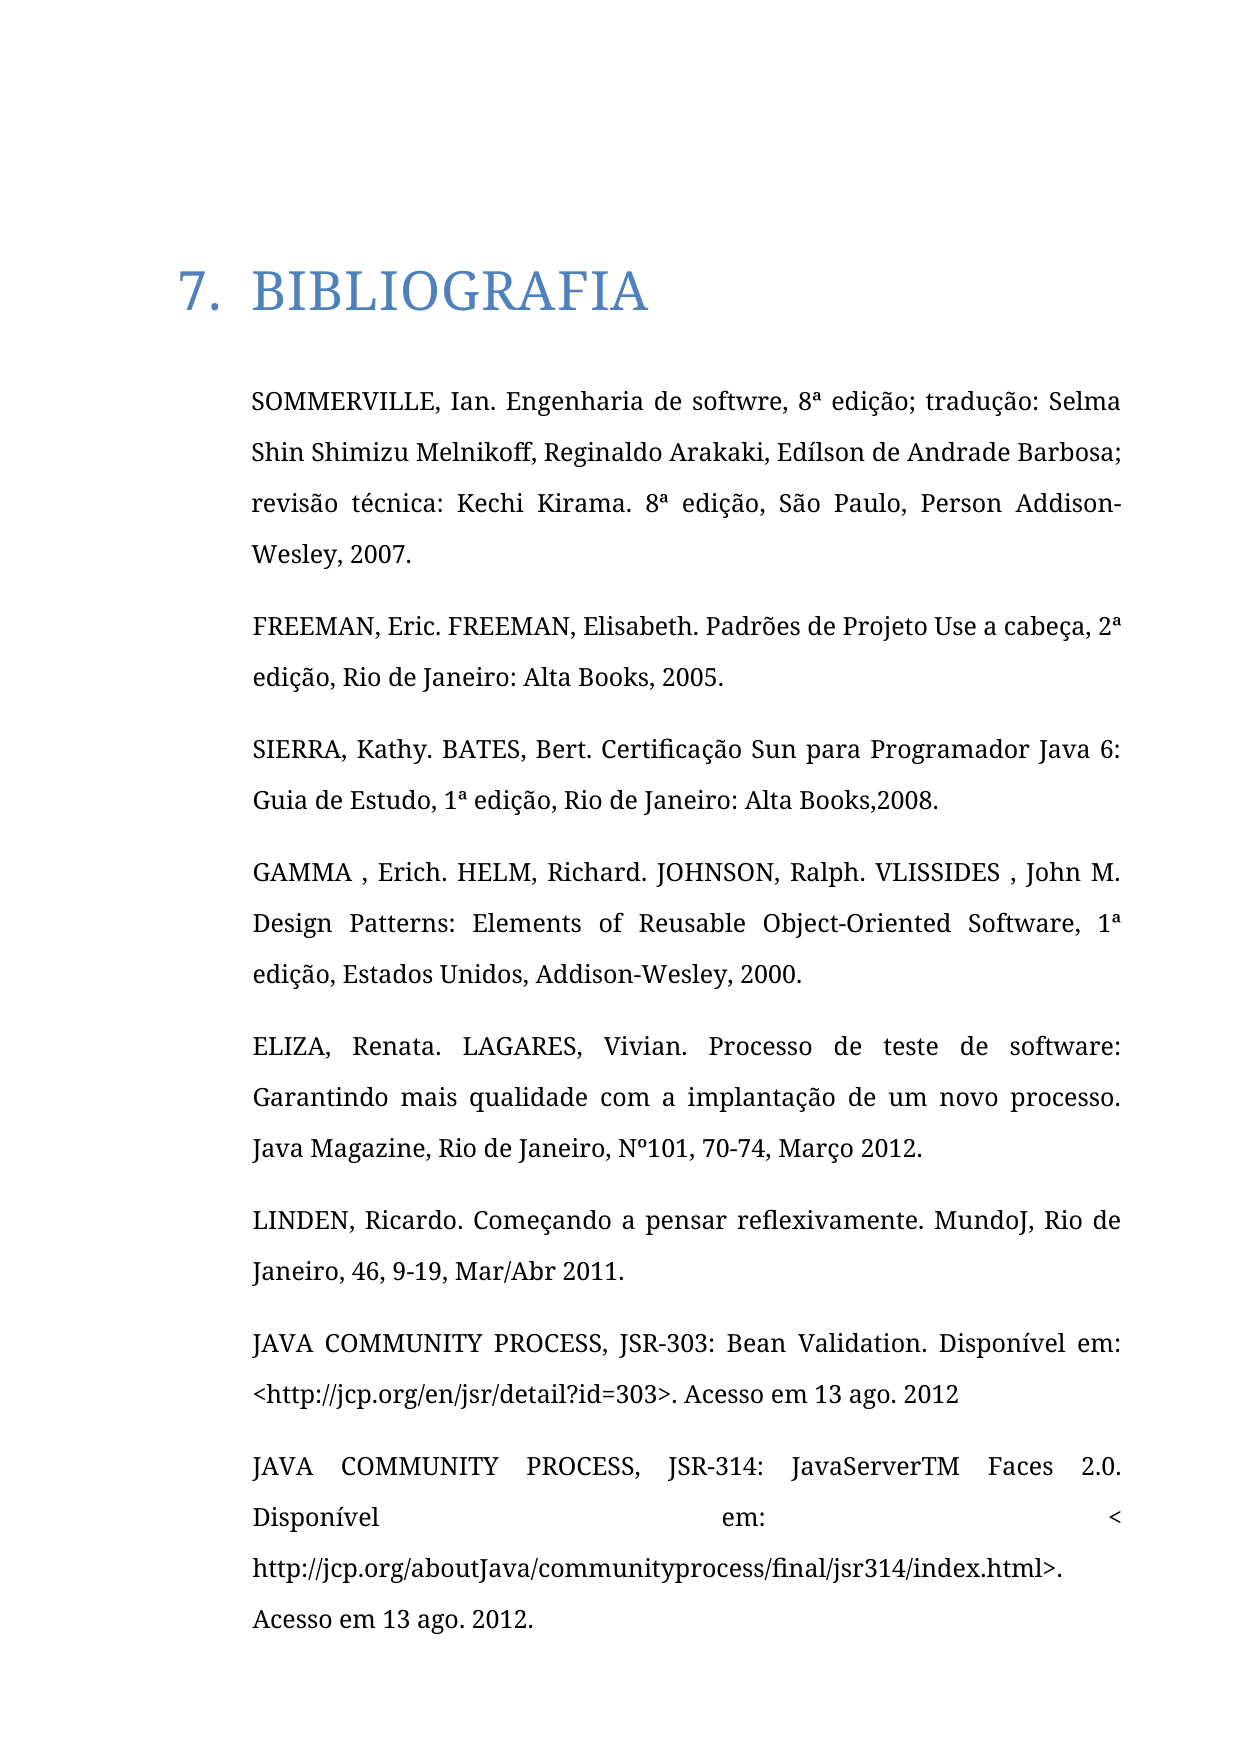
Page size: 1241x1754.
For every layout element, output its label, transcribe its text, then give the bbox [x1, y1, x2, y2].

list ELIZA, Renata. LAGARES, Vivian. Processo de teste de software: Garantindo mais qualidade com a implantação de um novo processo. Java Magazine, Rio de Janeiro, Nº101, 70-74, Março 2012. [252, 1028, 1122, 1164]
list LINDEN, Ricardo. Começando a pensar reflexivamente. MundoJ, Rio de Janeiro, 46, 9-19, Mar/Abr 2011. [252, 1202, 1122, 1287]
list FREEMAN, Eric. FREEMAN, Elisabeth. Padrões de Projeto Use a cabeça, 2ª edição, Rio de Janeiro: Alta Books, 2005. [252, 609, 1122, 694]
list JAVA COMMUNITY PROCESS, JSR-303: Bean Validation. Disponível em: <http://jcp.org/en/jsr/detail?id=303>. Acesso em 13 ago. 2012 [252, 1325, 1122, 1410]
title Bibliografia [177, 252, 1122, 326]
list JAVA COMMUNITY PROCESS, JSR-314: JavaServerTM Faces 2.0. Disponível em: < http://jcp.org/aboutJava/communityprocess/final/jsr314/index.html>. Acesso em 13 ago. 2012. [252, 1448, 1122, 1635]
list SIERRA, Kathy. BATES, Bert. Certificação Sun para Programador Java 6: Guia de Estudo, 1ª edição, Rio de Janeiro: Alta Books,2008. [252, 732, 1122, 817]
list SOMMERVILLE, Ian. Engenharia de softwre, 8ª edição; tradução: Selma Shin Shimizu Melnikoff, Reginaldo Arakaki, Edílson de Andrade Barbosa; revisão técnica: Kechi Kirama. 8ª edição, São Paulo, Person Addison-Wesley, 2007. [251, 384, 1122, 571]
list GAMMA , Erich. HELM, Richard. JOHNSON, Ralph. VLISSIDES , John M. Design Patterns: Elements of Reusable Object-Oriented Software, 1ª edição, Estados Unidos, Addison-Wesley, 2000. [252, 854, 1122, 991]
